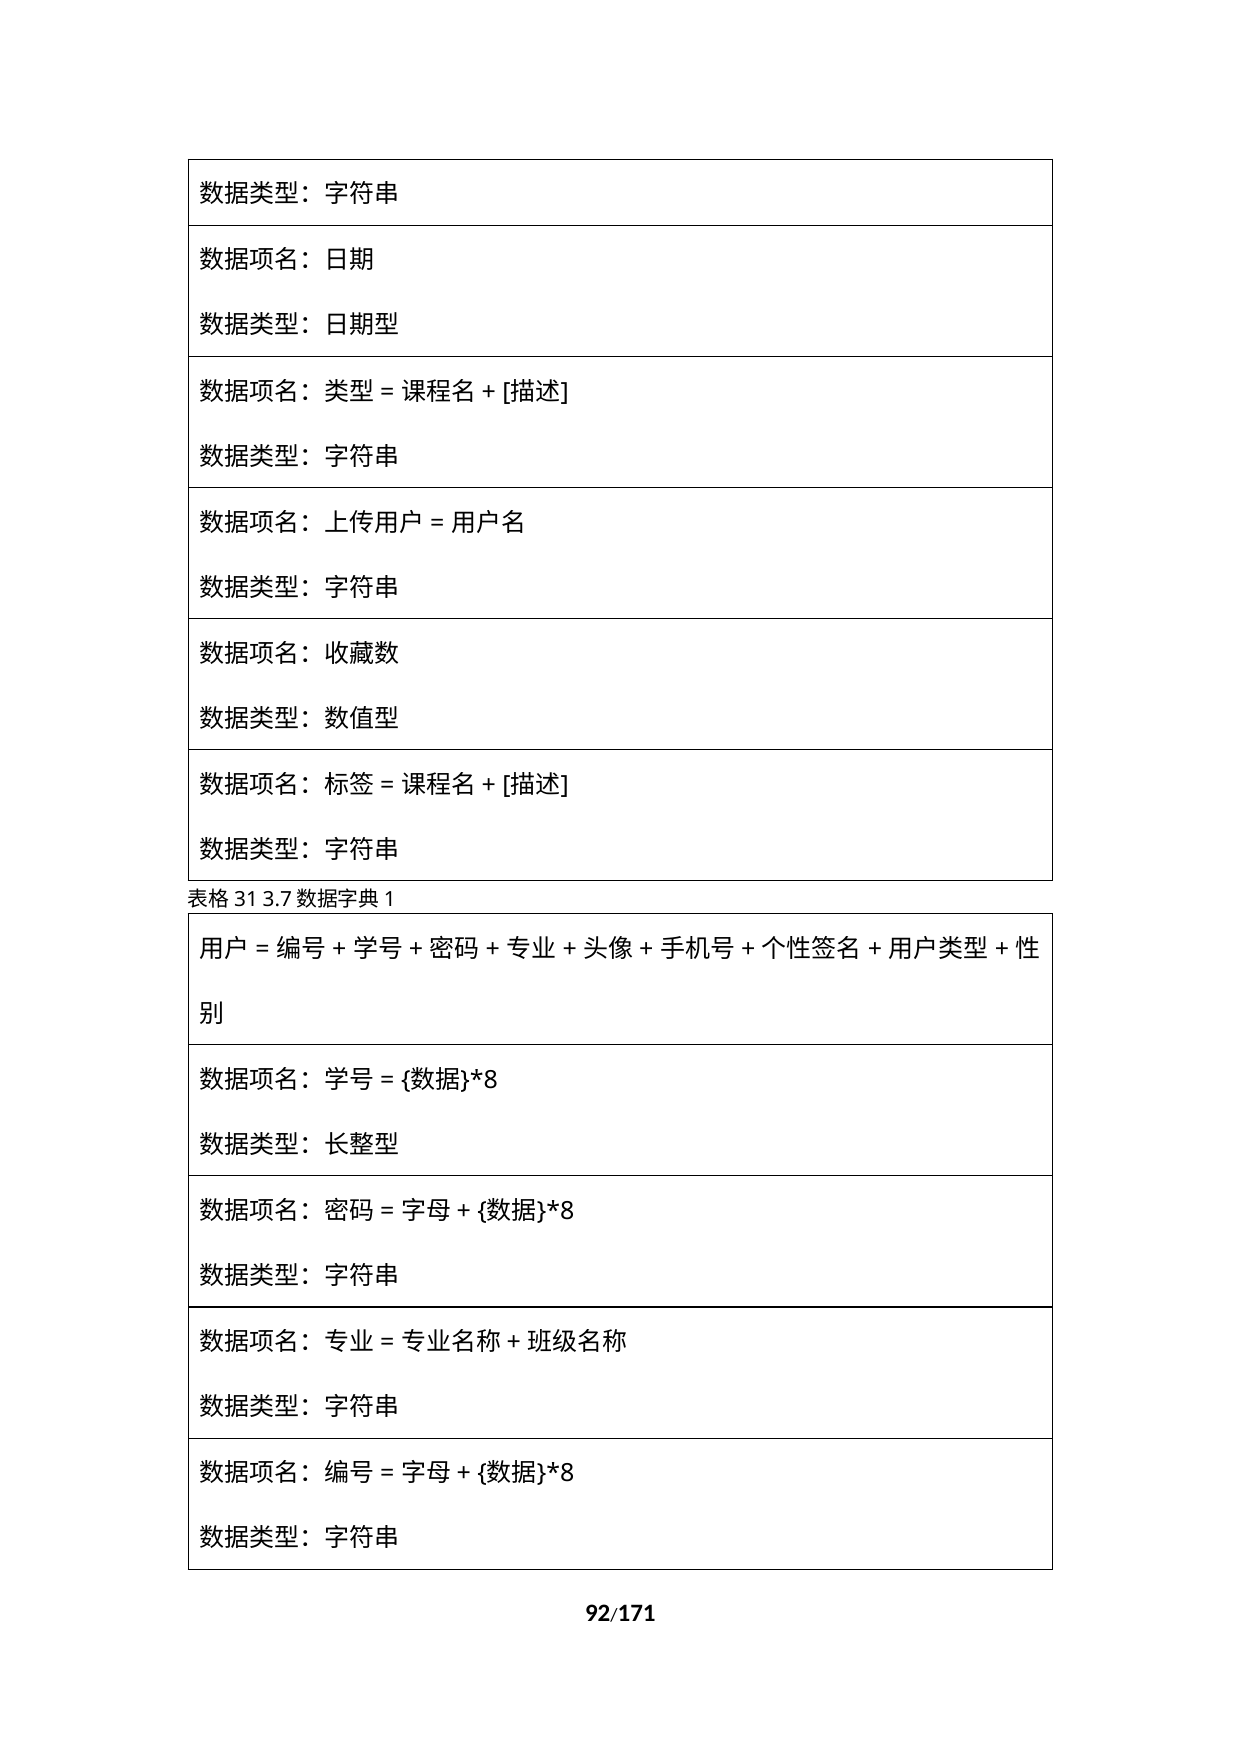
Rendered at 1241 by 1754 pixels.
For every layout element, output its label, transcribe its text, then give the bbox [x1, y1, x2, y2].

table_cell 数据项名：标签 = 课程名 + [描述] 数据类型：字符串 [189, 750, 1052, 880]
table_cell 数据项名：学号 = {数据}*8 数据类型：长整型 [189, 1045, 1052, 1175]
table_cell 数据项名：专业 = 专业名称 + 班级名称 数据类型：字符串 [189, 1308, 1052, 1437]
table_cell 数据项名：密码 = 字母 + {数据}*8 数据类型：字符串 [189, 1176, 1052, 1306]
table_cell 数据项名：编号 = 字母 + {数据}*8 数据类型：字符串 [189, 1439, 1052, 1568]
table_cell 数据项名：收藏数 数据类型：数值型 [189, 619, 1052, 749]
table_cell 数据项名：类型 = 课程名 + [描述] 数据类型：字符串 [189, 357, 1052, 487]
table_cell 数据项名：上传用户 = 用户名 数据类型：字符串 [189, 488, 1052, 618]
table_cell 数据项名：日期 数据类型：日期型 [189, 226, 1052, 356]
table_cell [189, 160, 1052, 224]
text 表格 31 3.7数据字典1 [187, 881, 1053, 913]
table_header 用户 = 编号 + 学号 + 密码 + 专业 + 头像 + 手机号 + 个性签名 + 用户类型 + 性别 [189, 914, 1052, 1044]
